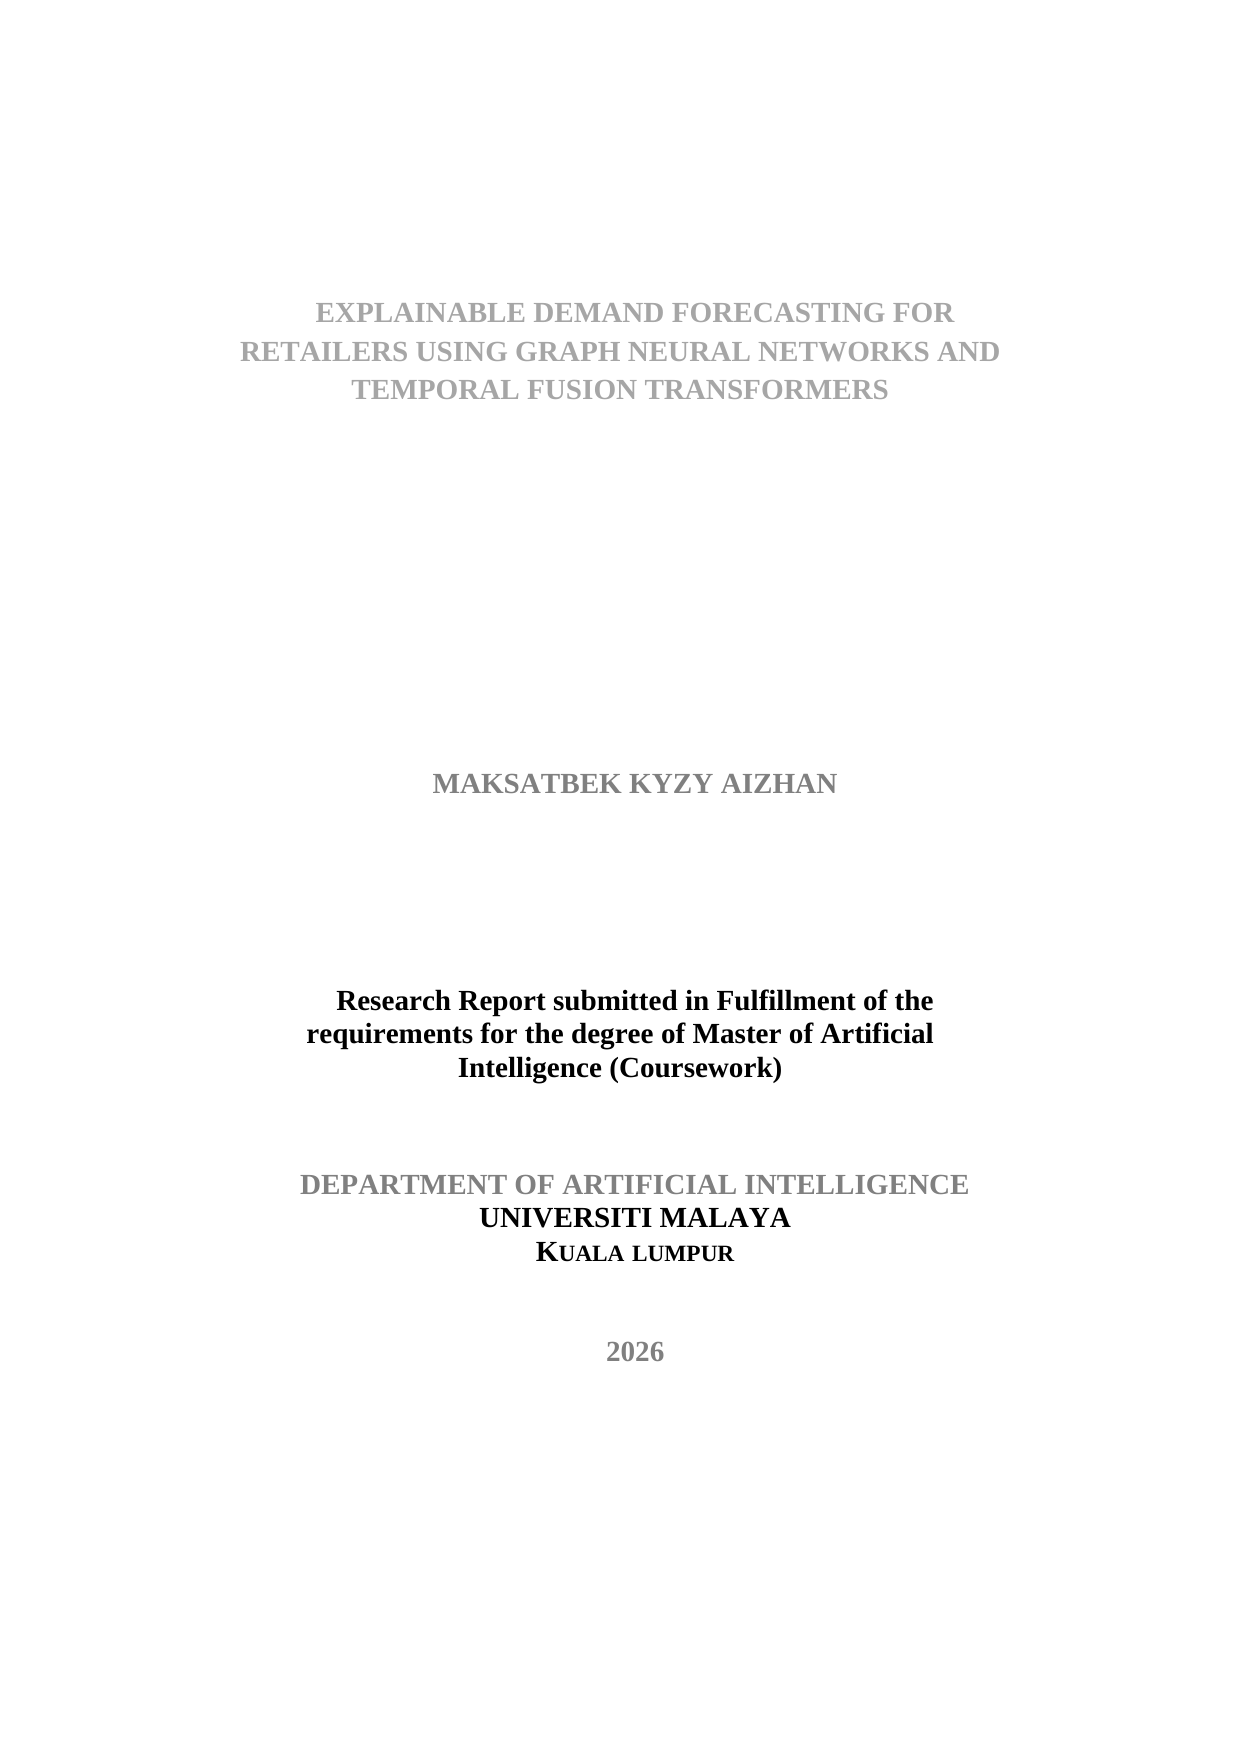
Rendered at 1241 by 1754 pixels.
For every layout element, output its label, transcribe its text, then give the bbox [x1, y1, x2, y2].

text MAKSATBEK KYZY AIZHAN [236, 766, 1004, 799]
text Kuala lumpur [236, 1234, 1004, 1267]
text DEPARTMENT OF ARTIFICIAL INTELLIGENCE [236, 1167, 1004, 1200]
text EXPLAINABLE DEMAND FORECASTING FOR RETAILERS USING GRAPH NEURAL NETWORKS AND TEMPORAL FUSION TRANSFORMERS [236, 295, 1004, 406]
text Research Report submitted in Fulfillment of the requirements for the degree of Master of Artificial Intelligence (Coursework) [236, 983, 1004, 1083]
text 2026 [236, 1334, 1004, 1368]
text UNIVERSITI MALAYA [236, 1200, 1004, 1234]
